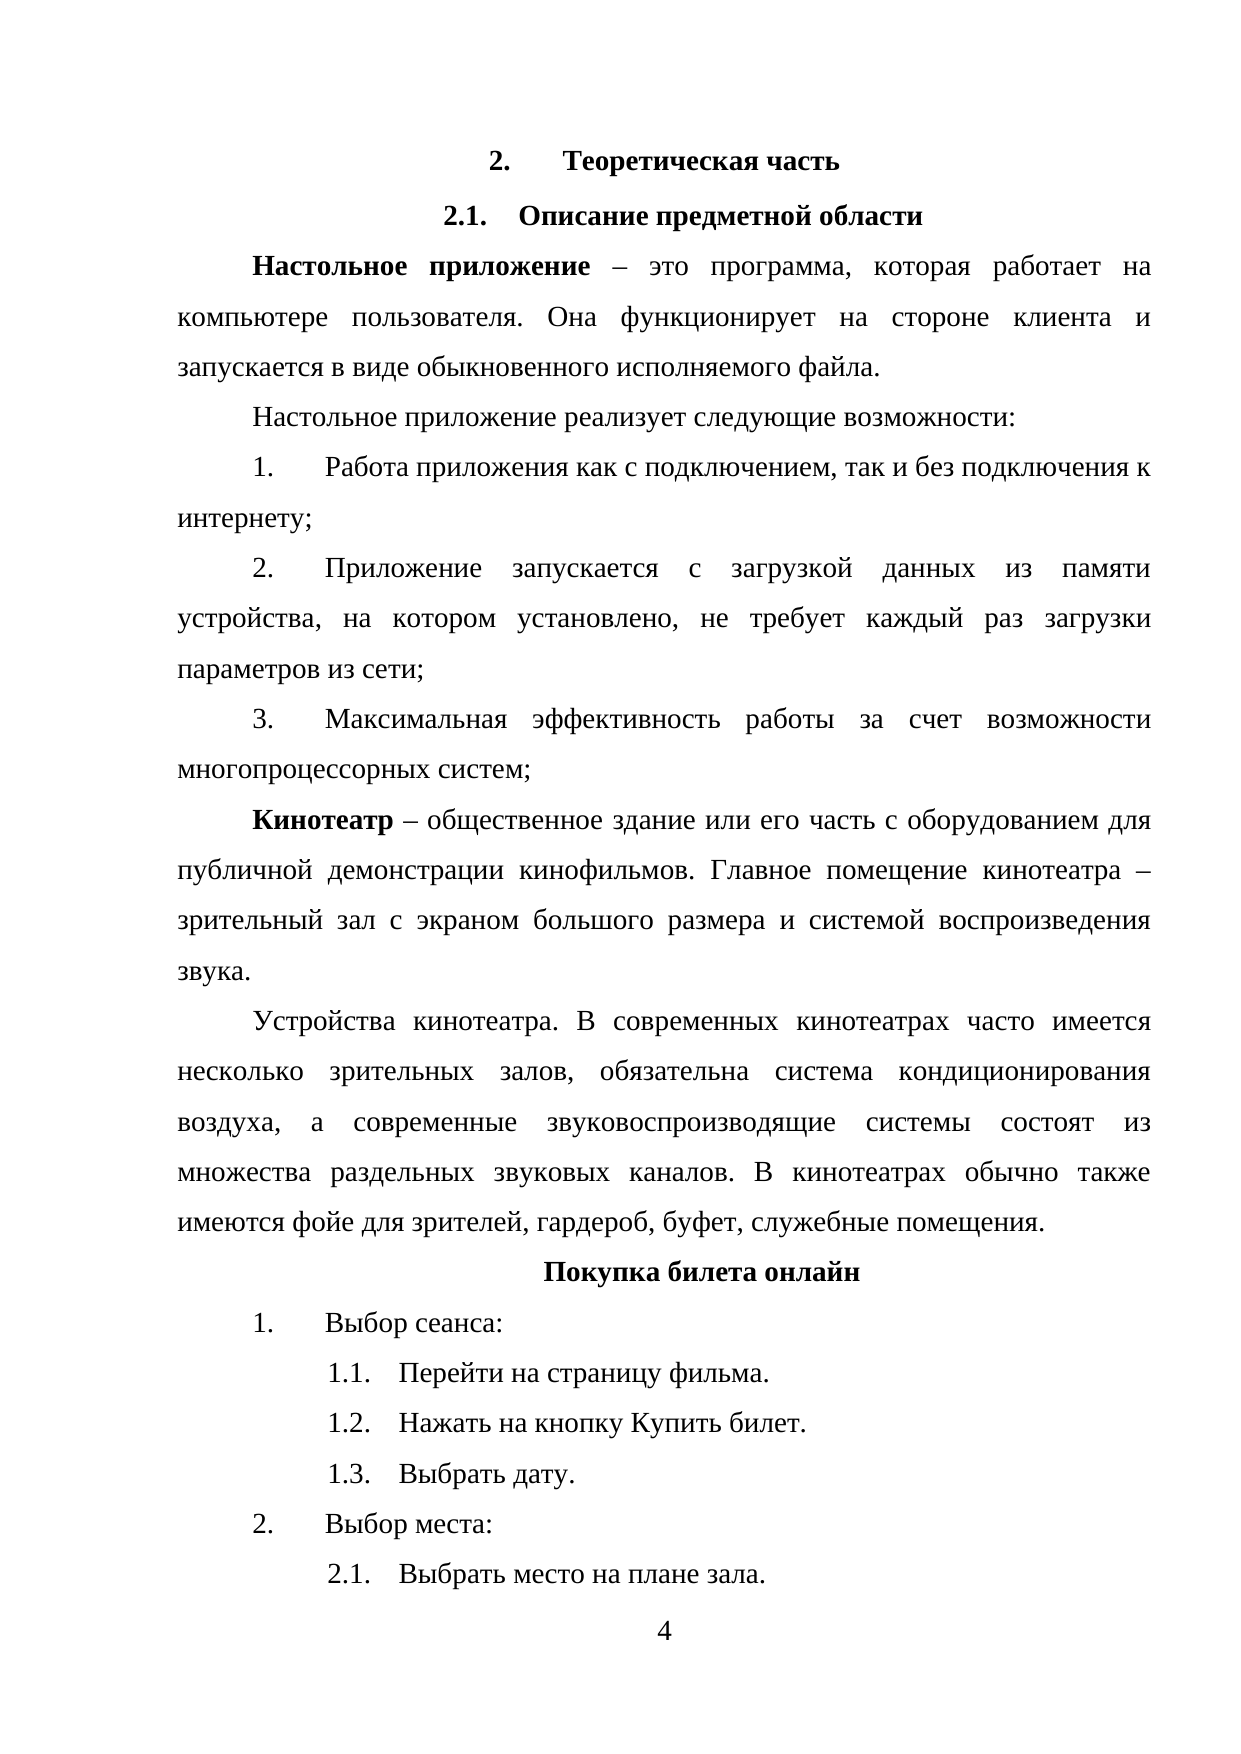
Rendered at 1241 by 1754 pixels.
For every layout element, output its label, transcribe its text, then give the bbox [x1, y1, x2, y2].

list Выбрать дату. [252, 1456, 1152, 1489]
text Устройства кинотеатра. В современных кинотеатрах часто имеется несколько зрительных залов, обязательна система кондиционирования воздуха, а современные звуковоспроизводящие системы состоят из множества раздельных звуковых каналов. В кинотеатрах обычно также имеются фойе для зрителей, гардероб, буфет, служебные помещения. [177, 1003, 1152, 1238]
list Работа приложения как с подключением, так и без подключения к интернету; [177, 449, 1152, 533]
list Выбор сеанса: [177, 1305, 1152, 1338]
list Выбор места: [177, 1506, 1152, 1540]
list Выбрать место на плане зала. [252, 1556, 1152, 1590]
list Максимальная эффективность работы за счет возможности многопроцессорных систем; [177, 701, 1152, 785]
list Приложение запускается с загрузкой данных из памяти устройства, на котором установлено, не требует каждый раз загрузки параметров из сети; [177, 550, 1152, 684]
text Настольное приложение – это программа, которая работает на компьютере пользователя. Она функционирует на стороне клиента и запускается в виде обыкновенного исполняемого файла. [177, 248, 1152, 382]
text Кинотеатр – общественное здание или его часть с оборудованием для публичной демонстрации кинофильмов. Главное помещение кинотеатра – зрительный зал с экраном большого размера и системой воспроизведения звука. [177, 802, 1152, 986]
list Перейти на страницу фильма. [252, 1355, 1152, 1389]
subtitle Описание предметной области [214, 198, 1152, 232]
subtitle Теоретическая часть [177, 143, 1152, 177]
text Настольное приложение реализует следующие возможности: [177, 399, 1152, 433]
text Покупка билета онлайн [177, 1254, 1152, 1288]
list Нажать на кнопку Купить билет. [252, 1406, 1152, 1439]
